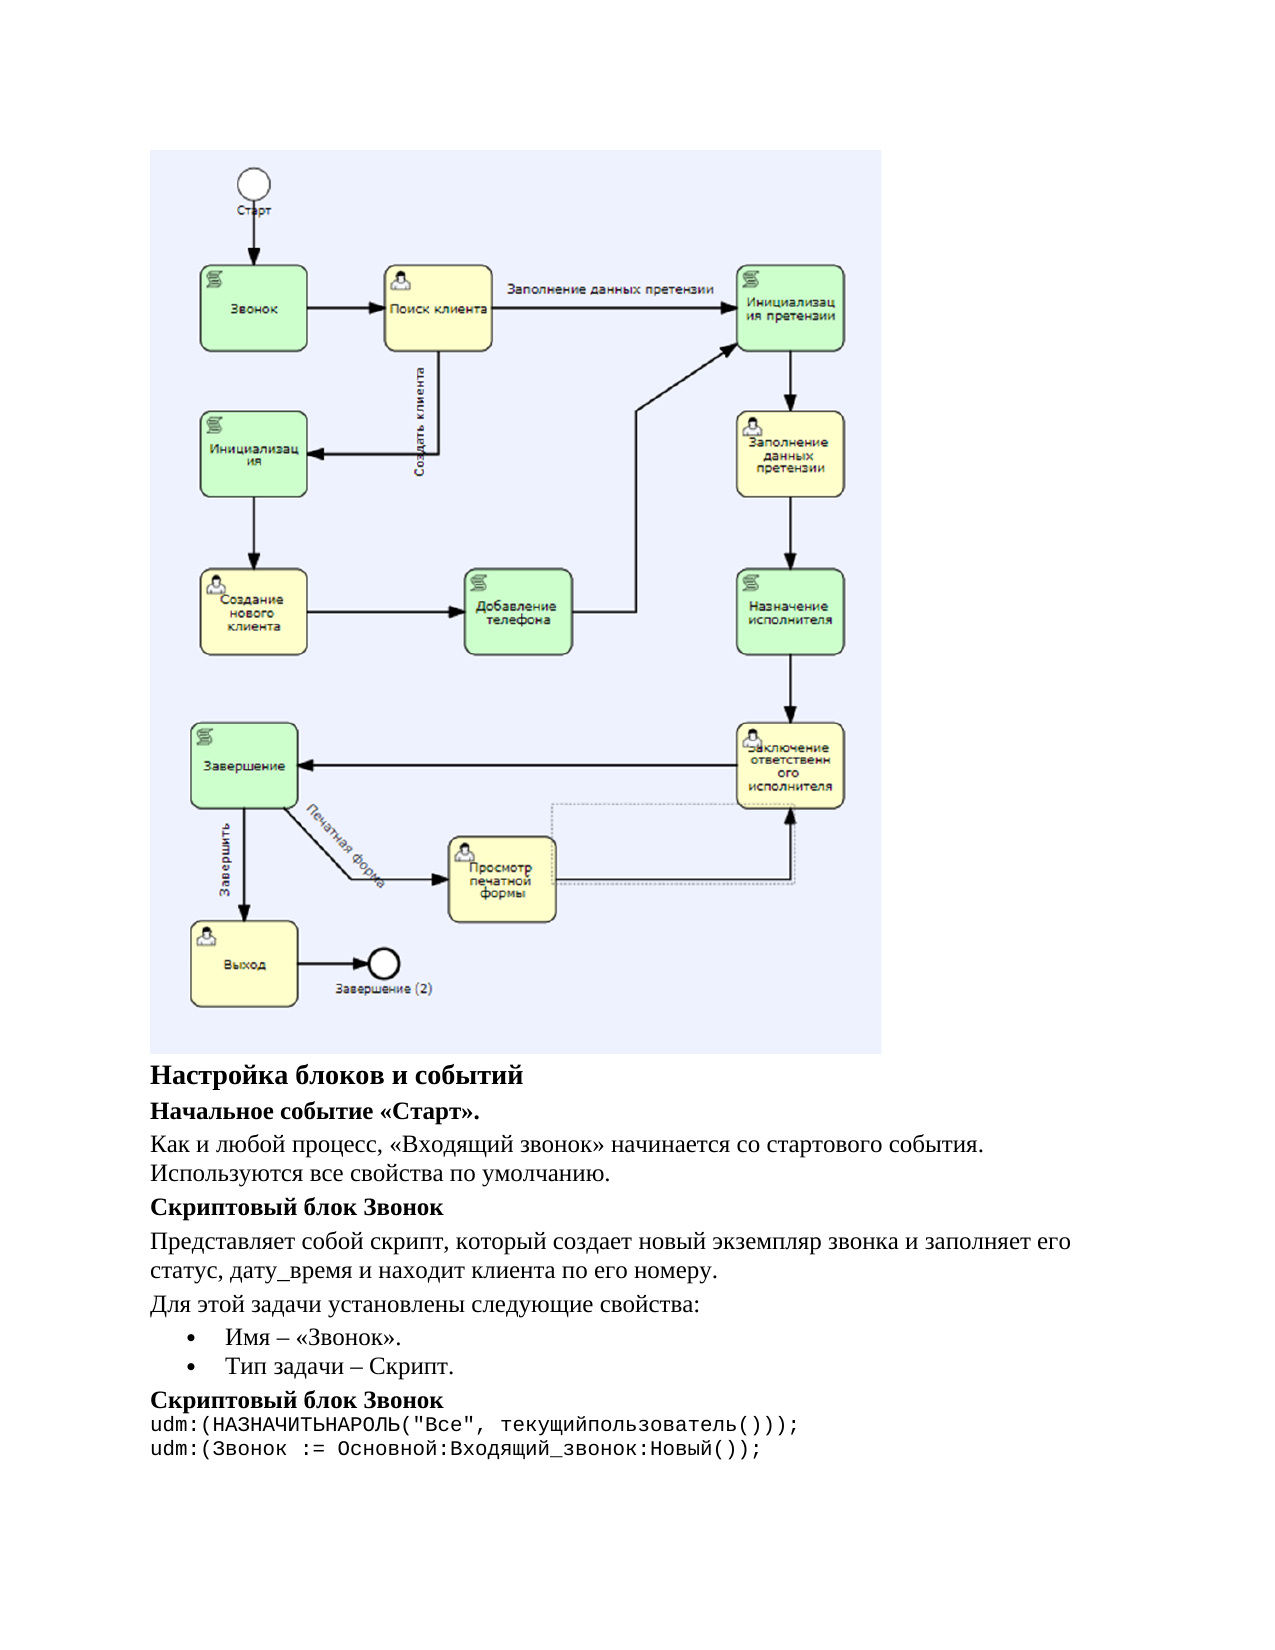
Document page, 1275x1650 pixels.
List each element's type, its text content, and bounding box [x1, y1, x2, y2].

text udm:(НАЗНАЧИТЬНАРОЛЬ("Все", текущийпользователь())); [150, 1414, 1125, 1437]
subtitle Начальное событие «Старт». [150, 1096, 1125, 1124]
text Как и любой процесс, «Входящий звонок» начинается со стартового события. Используются все свойства по умолчанию. [150, 1129, 1125, 1187]
list Имя – «Звонок». [187, 1322, 1125, 1351]
subtitle Настройка блоков и событий [150, 1058, 1125, 1091]
text Скриптовый блок Звонок [150, 1385, 1125, 1414]
subtitle Скриптовый блок Звонок [150, 1192, 1125, 1221]
text udm:(Звонок := Основной:Входящий_звонок:Новый()); [150, 1437, 1125, 1461]
text Для этой задачи установлены следующие свойства: [150, 1289, 1125, 1317]
list Тип задачи – Скрипт. [187, 1351, 1125, 1380]
text Представляет собой скрипт, который создает новый экземпляр звонка и заполняет его статус, дату_время и находит клиента по его номеру. [150, 1226, 1125, 1283]
picture [150, 150, 882, 1054]
